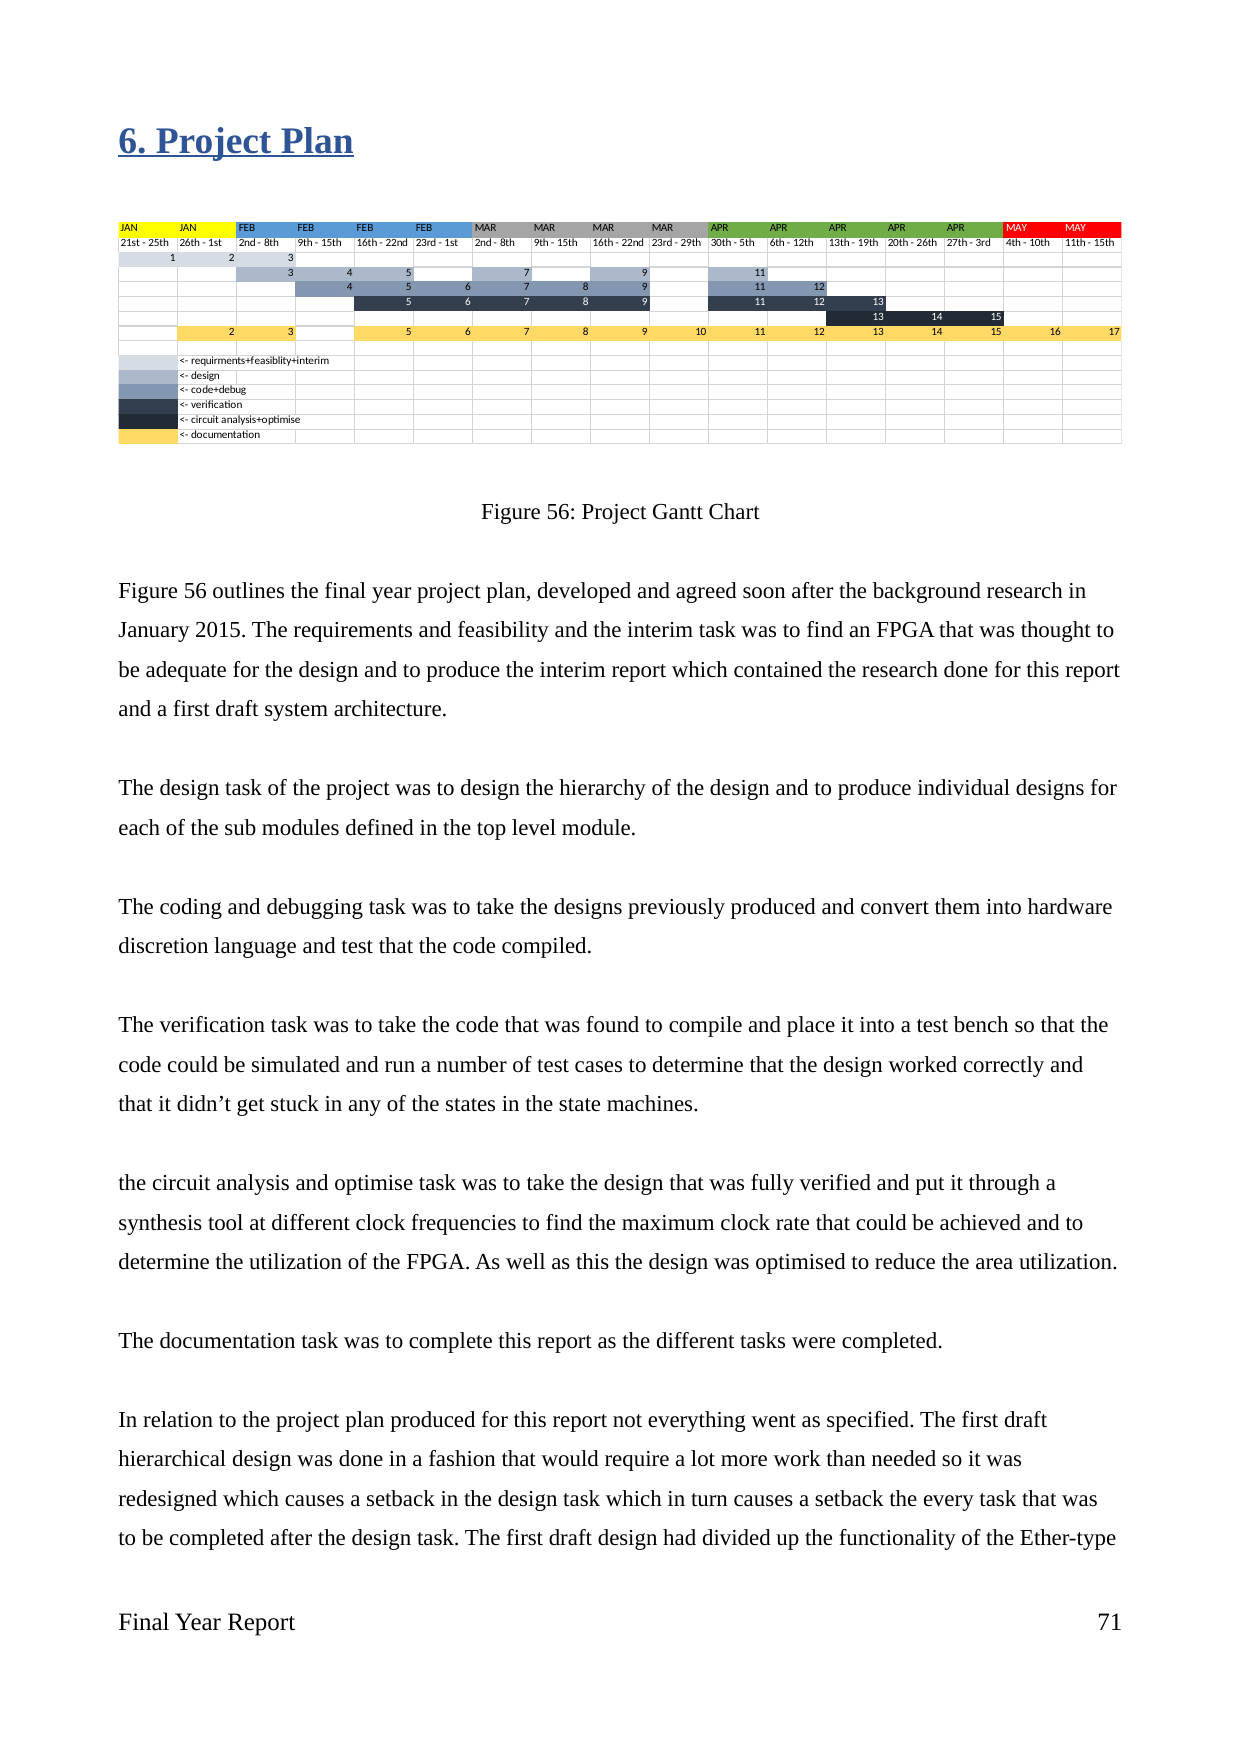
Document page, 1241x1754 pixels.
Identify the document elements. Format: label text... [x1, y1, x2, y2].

text The coding and debugging task was to take the designs previously produced and convert them into hardware discretion language and test that the code compiled. [118, 893, 1122, 958]
text The documentation task was to complete this report as the different tasks were completed. [118, 1327, 1122, 1353]
text The design task of the project was to design the hierarchy of the design and to produce individual designs for each of the sub modules defined in the top level module. [118, 774, 1122, 840]
text 6. Project Plan [118, 118, 1122, 161]
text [118, 1406, 1122, 1551]
text Figure 56: Project Gantt Chart [118, 498, 1122, 524]
text the circuit analysis and optimise task was to take the design that was fully verified and put it through a synthesis tool at different clock frequencies to find the maximum clock rate that could be achieved and to determine the utilization of the FPGA. As well as this the design was optimised to reduce the area utilization. [118, 1169, 1122, 1274]
text Figure 56 outlines the final year project plan, developed and agreed soon after the background research in January 2015. The requirements and feasibility and the interim task was to find an FPGA that was thought to be adequate for the design and to produce the interim report which contained the research done for this report and a first draft system architecture. [118, 577, 1122, 722]
text The verification task was to take the code that was found to compile and place it into a test bench so that the code could be simulated and run a number of test cases to determine that the design worked correctly and that it didn’t get stuck in any of the states in the state machines. [118, 1011, 1122, 1116]
